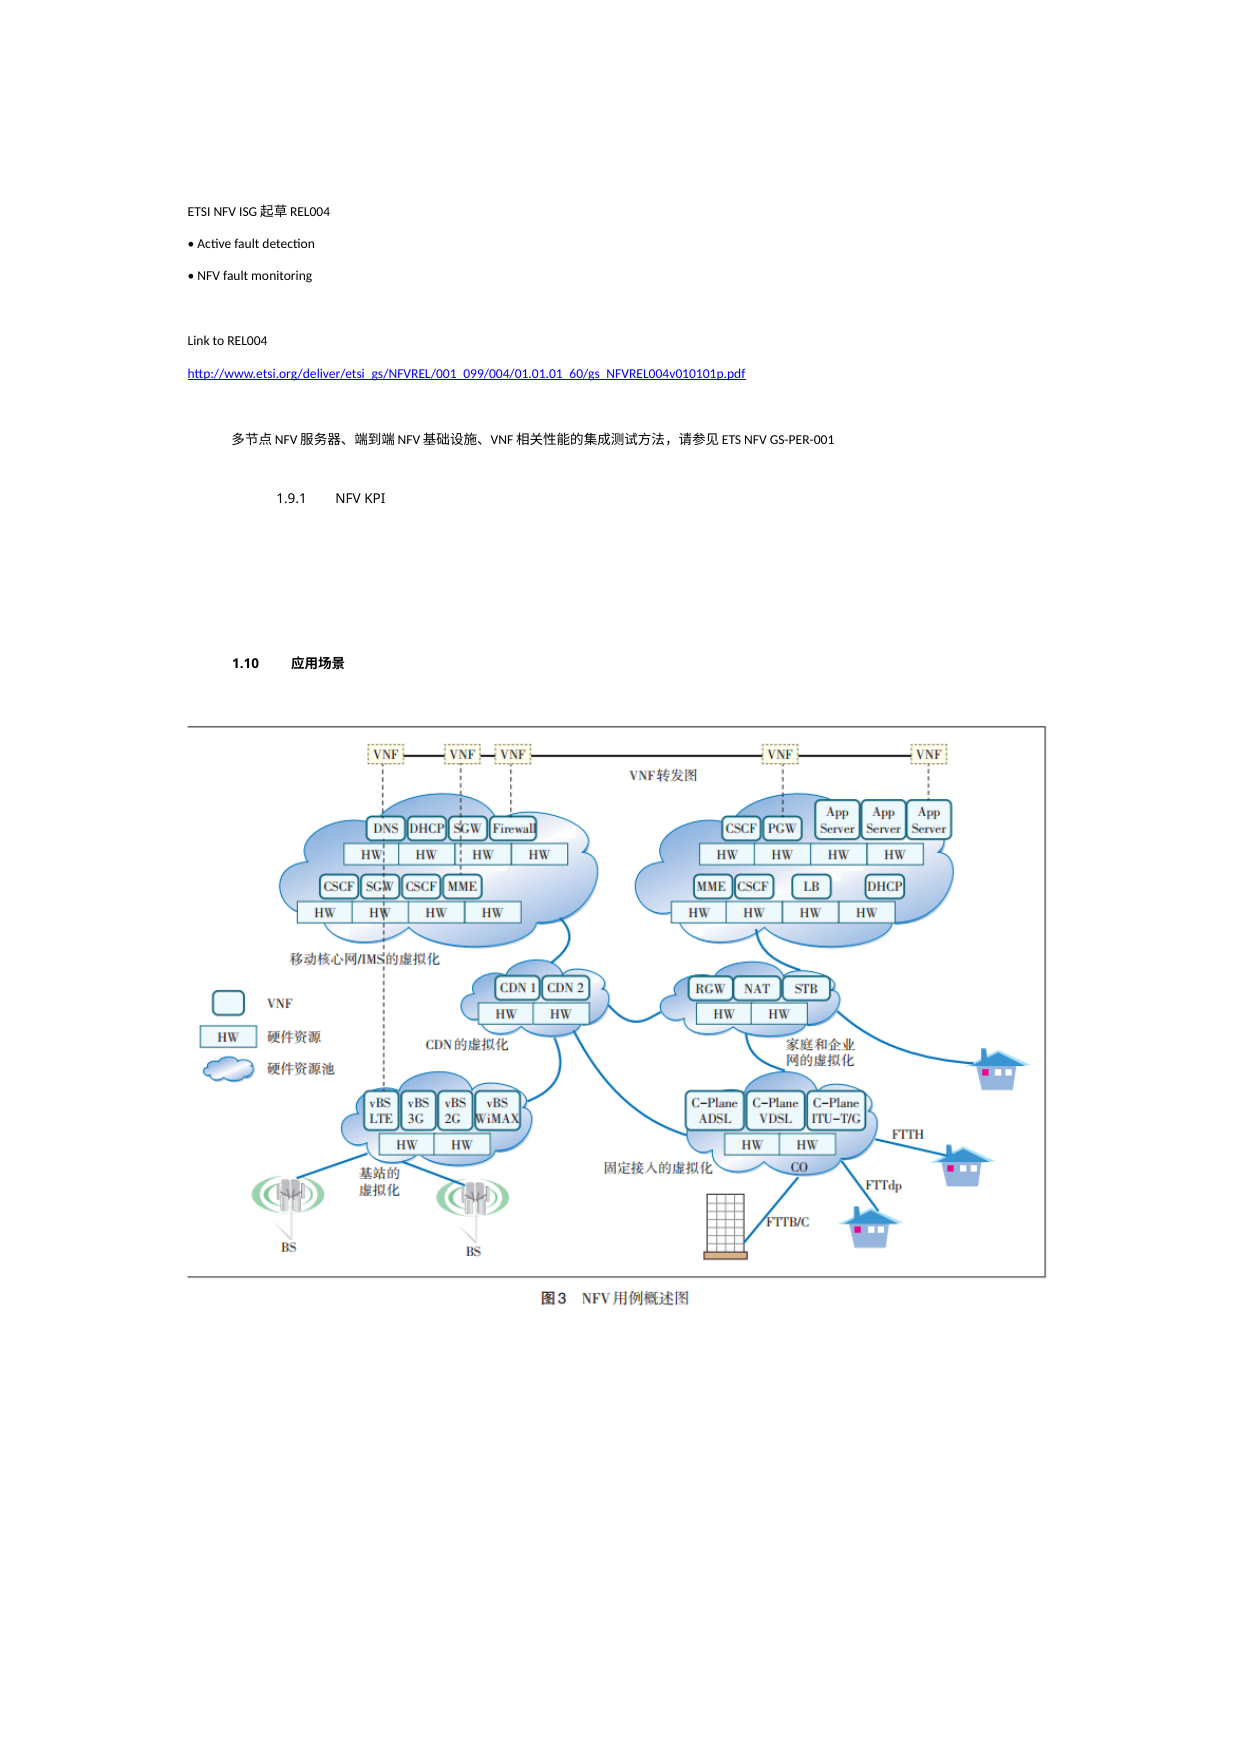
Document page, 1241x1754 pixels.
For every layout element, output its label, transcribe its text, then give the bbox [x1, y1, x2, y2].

subtitle NFV KPI [276, 482, 1053, 514]
text • Active fault detection [187, 227, 1053, 259]
text 多节点NFV服务器、端到端NFV基础设施、VNF相关性能的集成测试方法，请参见ETS NFV GS-PER-001 [187, 422, 1053, 454]
text • NFV fault monitoring [187, 259, 1053, 292]
picture [187, 720, 1053, 1313]
text http://www.etsi.org/deliver/etsi_gs/NFVREL/001_099/004/01.01.01_60/gs_NFVREL004v010101p.pdf [187, 357, 1053, 389]
text ETSI NFV ISG起草REL004 [187, 194, 1053, 227]
subtitle 应用场景 [232, 647, 1053, 679]
text Link to REL004 [187, 324, 1053, 357]
